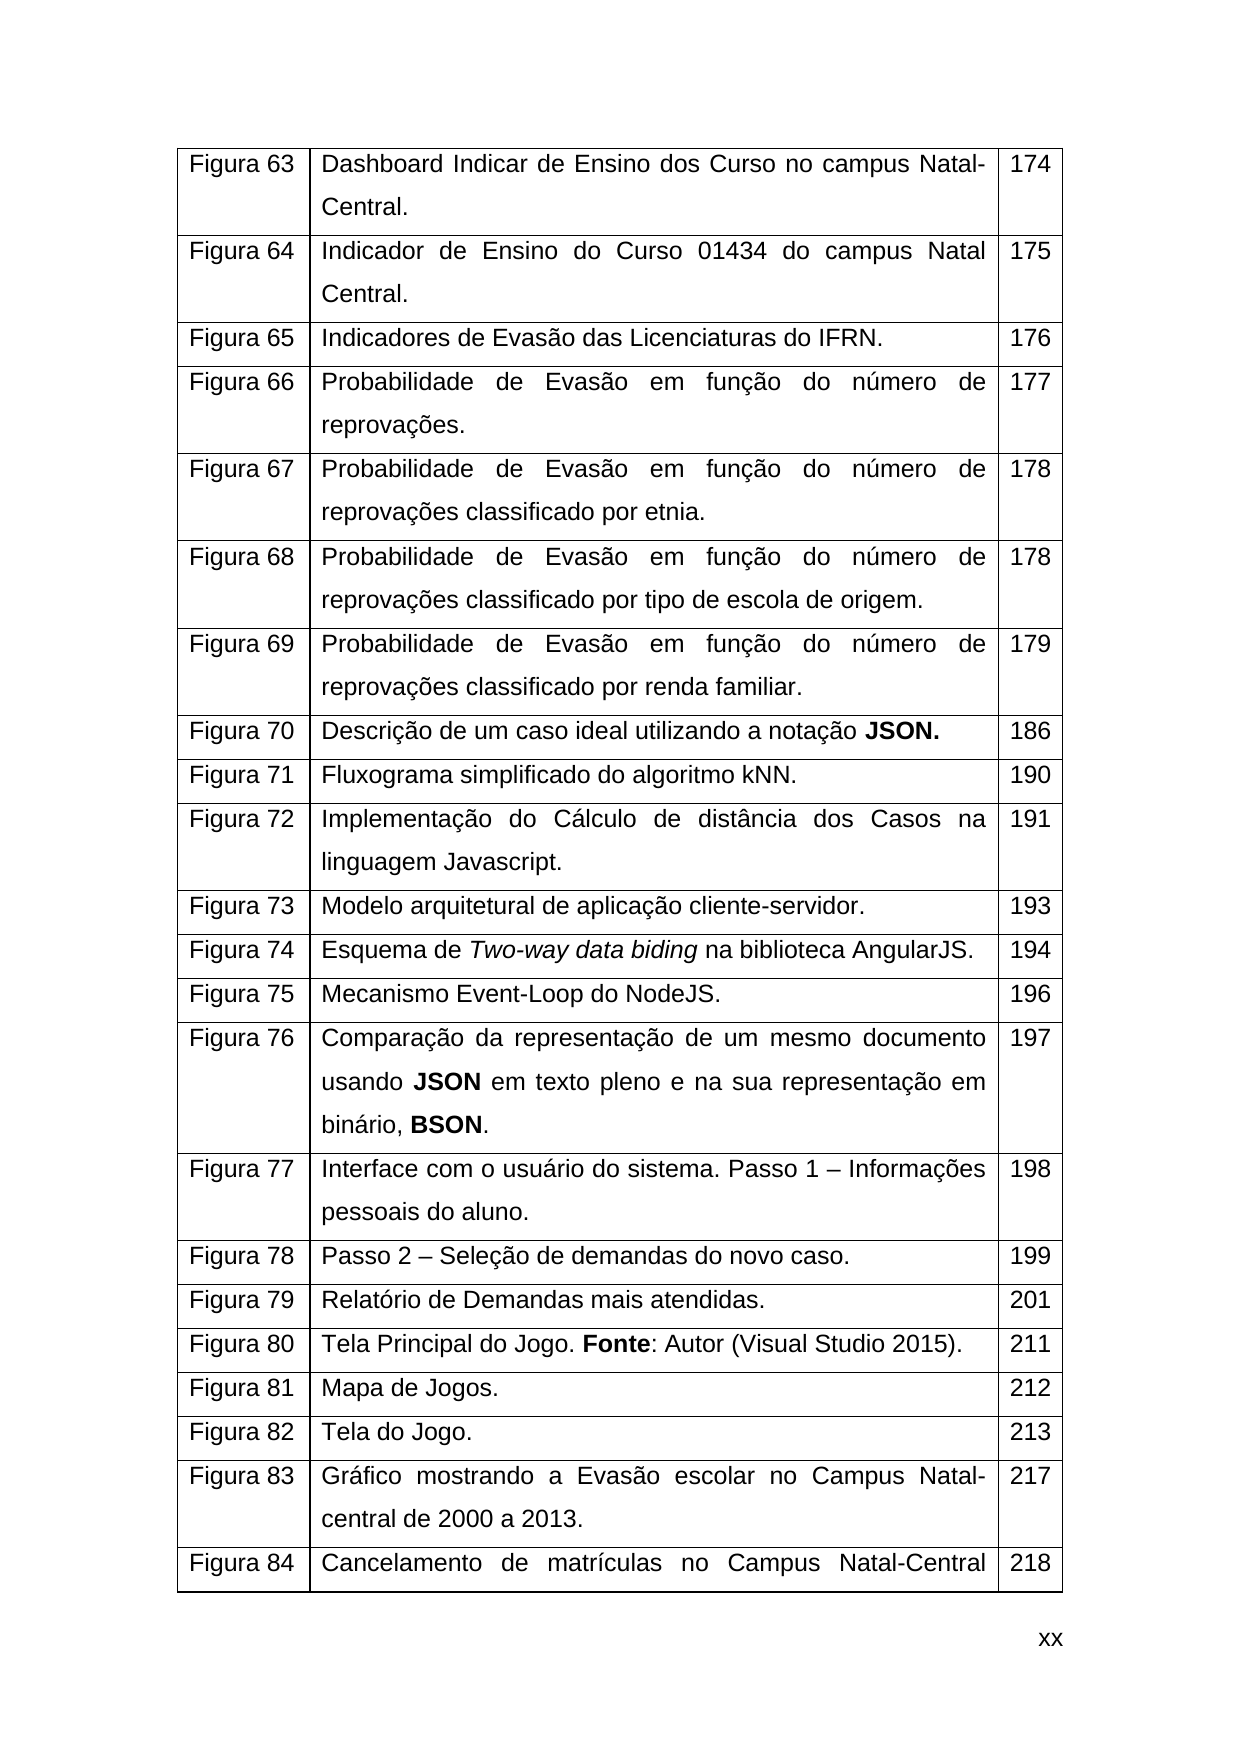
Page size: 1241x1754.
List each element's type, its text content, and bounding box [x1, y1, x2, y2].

table_cell Figura 78 [178, 1241, 309, 1284]
table_cell 198 [999, 1154, 1062, 1240]
table_cell Tela do Jogo. [311, 1417, 998, 1460]
table_cell Probabilidade de Evasão em função do número de reprovações classificado por tipo de escola de origem. [311, 541, 998, 628]
table_cell Implementação do Cálculo de distância dos Casos na linguagem Javascript. [311, 804, 998, 890]
table_cell Figura 75 [178, 979, 309, 1022]
table_cell Figura 81 [178, 1373, 309, 1416]
table_cell Mecanismo Event-Loop do NodeJS. [311, 979, 998, 1022]
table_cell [311, 1548, 998, 1591]
table_cell Figura 67 [178, 454, 309, 540]
table_cell Gráfico mostrando a Evasão escolar no Campus Natal-central de 2000 a 2013. [311, 1461, 998, 1547]
table_cell Probabilidade de Evasão em função do número de reprovações classificado por renda familiar. [311, 629, 998, 715]
table_cell Interface com o usuário do sistema. Passo 1 – Informações pessoais do aluno. [311, 1154, 998, 1240]
table_cell 201 [999, 1285, 1062, 1328]
table_cell 191 [999, 804, 1062, 890]
table_cell 213 [999, 1417, 1062, 1460]
table_cell Modelo arquitetural de aplicação cliente-servidor. [311, 891, 998, 934]
table_cell Fluxograma simplificado do algoritmo kNN. [311, 760, 998, 803]
table_cell Figura 72 [178, 804, 309, 890]
table_cell Probabilidade de Evasão em função do número de reprovações. [311, 367, 998, 453]
table_cell Figura 65 [178, 323, 309, 366]
table_cell Comparação da representação de um mesmo documento usando JSON em texto pleno e na sua representação em binário, BSON. [311, 1023, 998, 1153]
table_cell Tela Principal do Jogo. Fonte: Autor (Visual Studio 2015). [311, 1329, 998, 1372]
table_cell 177 [999, 367, 1062, 453]
table_cell 199 [999, 1241, 1062, 1284]
table_cell 217 [999, 1461, 1062, 1547]
table_cell 174 [999, 149, 1062, 235]
table_cell Figura 77 [178, 1154, 309, 1240]
table_cell 179 [999, 629, 1062, 715]
table_cell Figura 73 [178, 891, 309, 934]
table_cell Figura 79 [178, 1285, 309, 1328]
table_cell Descrição de um caso ideal utilizando a notação JSON. [311, 716, 998, 759]
table_cell Figura 63 [178, 149, 309, 235]
table_cell 190 [999, 760, 1062, 803]
table_cell 175 [999, 236, 1062, 322]
table_cell Relatório de Demandas mais atendidas. [311, 1285, 998, 1328]
table_cell 176 [999, 323, 1062, 366]
table_cell Figura 84 [178, 1548, 309, 1591]
table_cell Figura 68 [178, 541, 309, 628]
table_cell Dashboard Indicar de Ensino dos Curso no campus Natal-Central. [311, 149, 998, 235]
table_cell 218 [999, 1548, 1062, 1591]
table_cell Figura 71 [178, 760, 309, 803]
table_cell Figura 82 [178, 1417, 309, 1460]
table_cell 196 [999, 979, 1062, 1022]
table_cell Indicador de Ensino do Curso 01434 do campus Natal Central. [311, 236, 998, 322]
table_cell Figura 69 [178, 629, 309, 715]
table_cell Probabilidade de Evasão em função do número de reprovações classificado por etnia. [311, 454, 998, 540]
table_cell Indicadores de Evasão das Licenciaturas do IFRN. [311, 323, 998, 366]
table_cell 178 [999, 541, 1062, 628]
table_cell 211 [999, 1329, 1062, 1372]
table_cell 212 [999, 1373, 1062, 1416]
table_cell Figura 64 [178, 236, 309, 322]
table_cell Figura 74 [178, 935, 309, 978]
table_cell Figura 83 [178, 1461, 309, 1547]
table_cell Figura 76 [178, 1023, 309, 1153]
table_cell Esquema de Two-way data biding na biblioteca AngularJS. [311, 935, 998, 978]
table_cell 186 [999, 716, 1062, 759]
table_cell Figura 70 [178, 716, 309, 759]
table_cell 197 [999, 1023, 1062, 1153]
table_cell 178 [999, 454, 1062, 540]
table_cell Figura 66 [178, 367, 309, 453]
table_cell 194 [999, 935, 1062, 978]
table_cell Figura 80 [178, 1329, 309, 1372]
table_cell Passo 2 – Seleção de demandas do novo caso. [311, 1241, 998, 1284]
table_cell Mapa de Jogos. [311, 1373, 998, 1416]
table_cell 193 [999, 891, 1062, 934]
